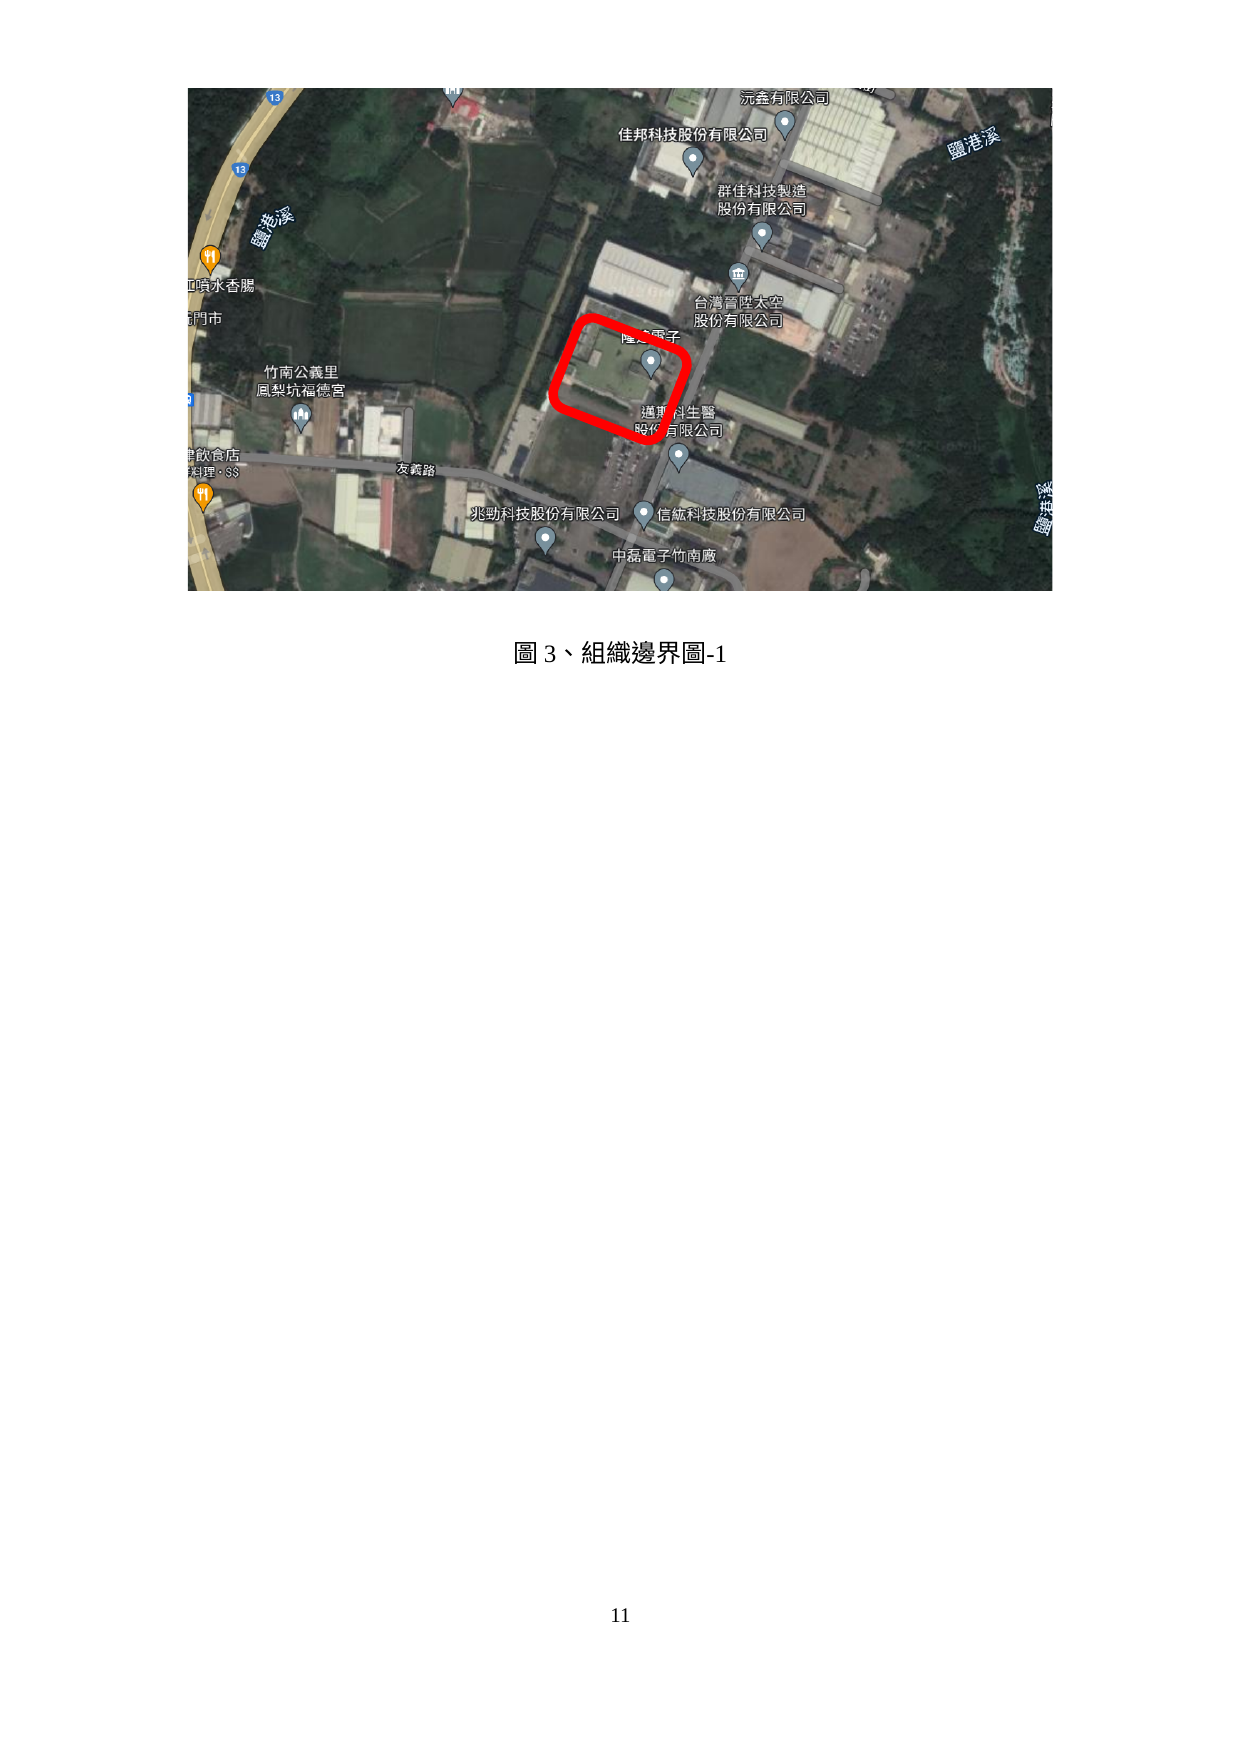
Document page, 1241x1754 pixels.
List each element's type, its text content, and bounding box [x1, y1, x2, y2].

picture [187, 88, 1053, 591]
text 圖3、組織邊界圖-1 [75, 632, 1165, 670]
